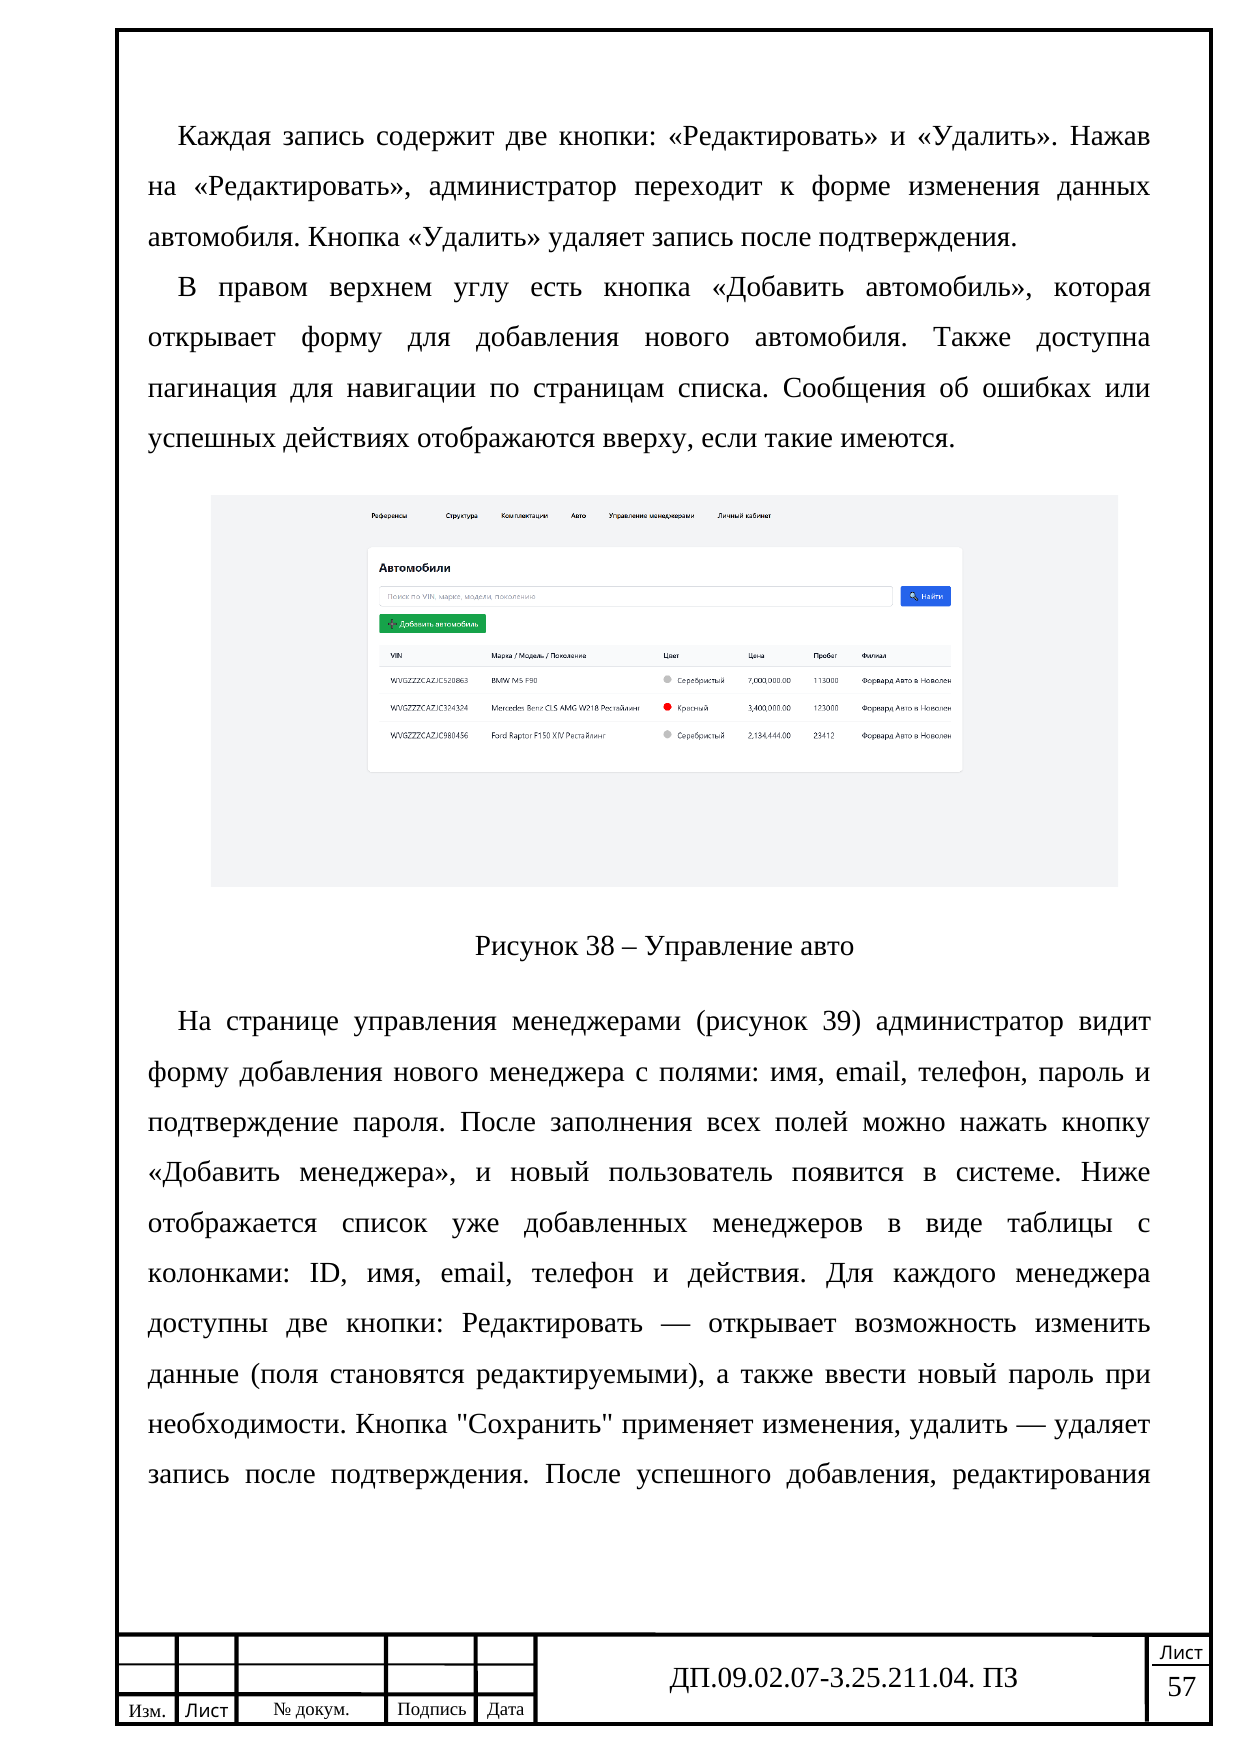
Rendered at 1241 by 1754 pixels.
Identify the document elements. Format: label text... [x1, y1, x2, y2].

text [148, 1003, 1152, 1490]
text Каждая запись содержит две кнопки: «Редактировать» и «Удалить». Нажав на «Редактировать», администратор переходит к форме изменения данных автомобиля. Кнопка «Удалить» удаляет запись после подтверждения. [148, 118, 1152, 252]
text Рисунок 38 – Управление авто [148, 928, 1152, 962]
picture [210, 495, 1119, 887]
text В правом верхнем углу есть кнопка «Добавить автомобиль», которая открывает форму для добавления нового автомобиля. Также доступна пагинация для навигации по страницам списка. Сообщения об ошибках или успешных действиях отображаются вверху, если такие имеются. [148, 269, 1152, 453]
